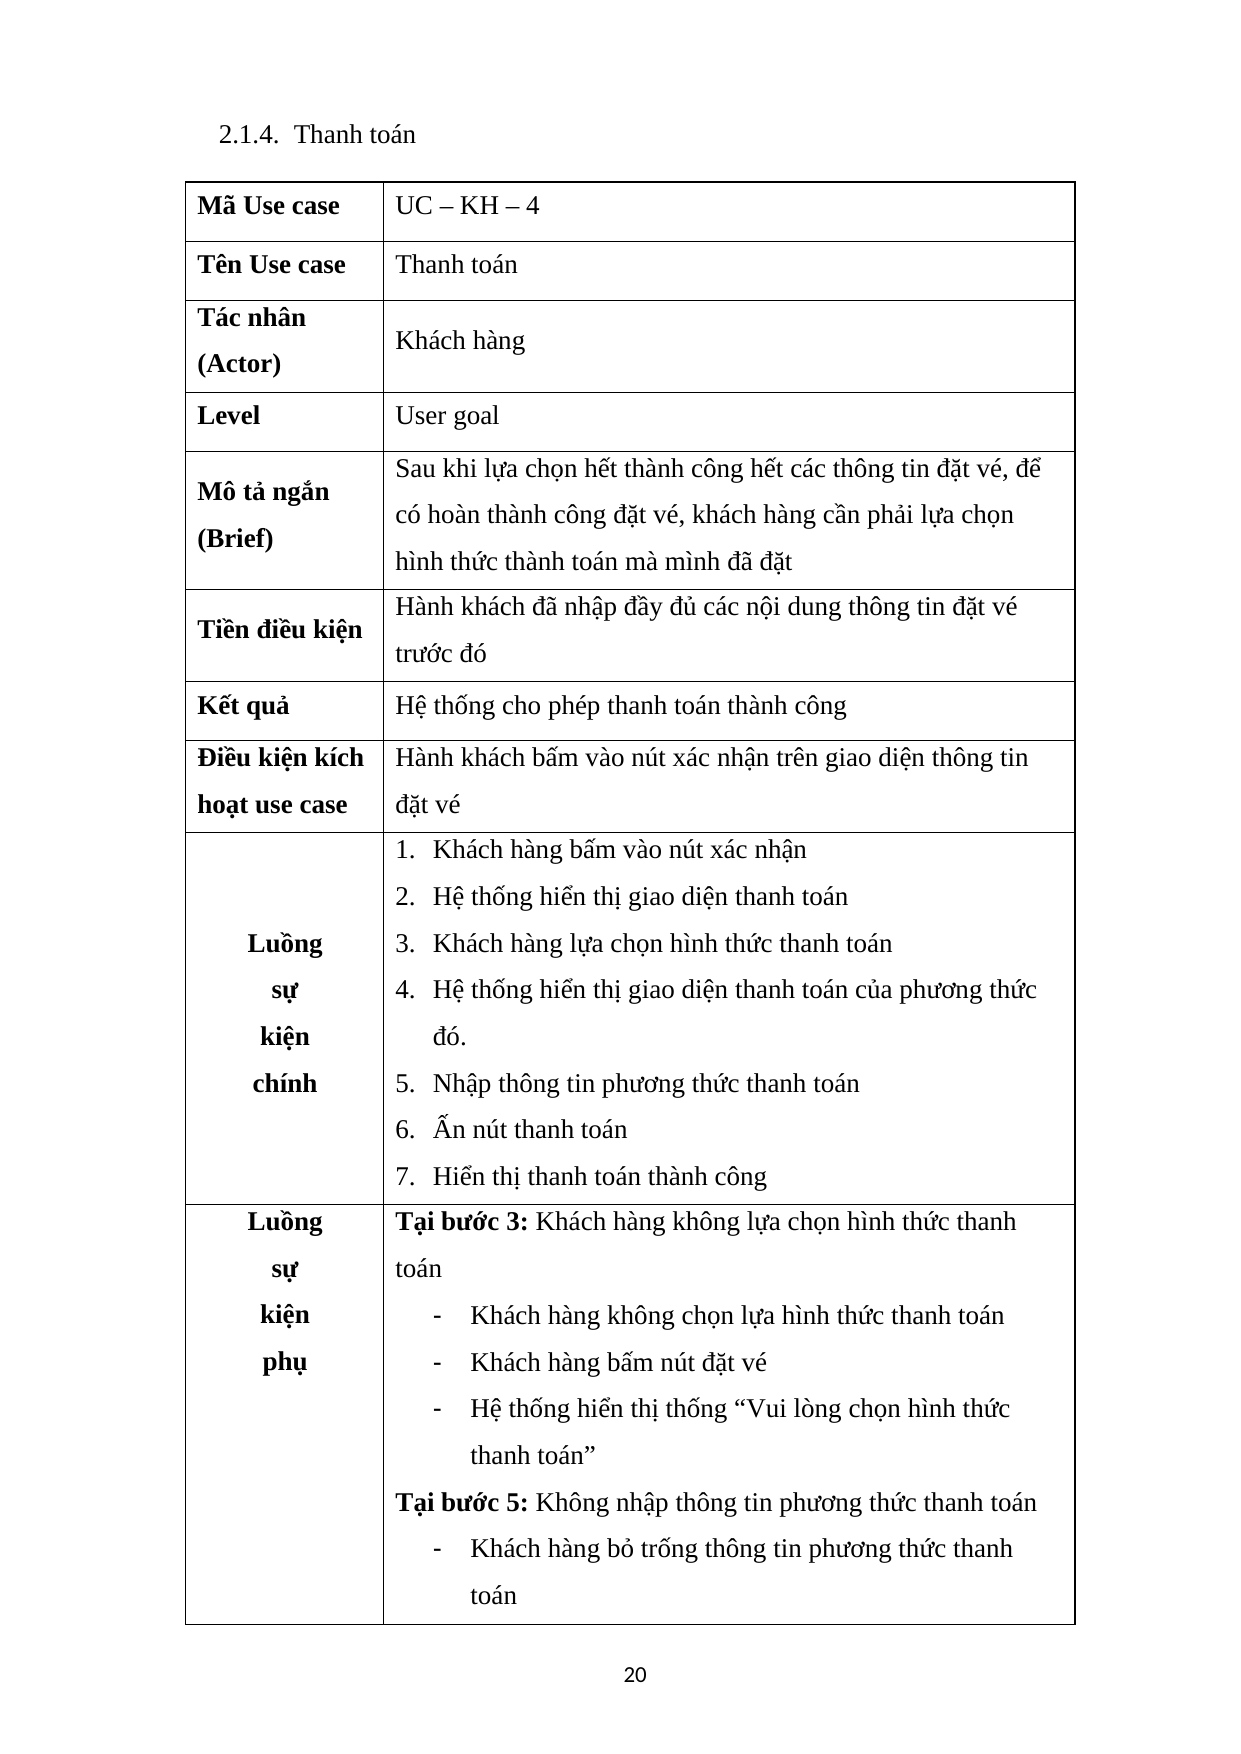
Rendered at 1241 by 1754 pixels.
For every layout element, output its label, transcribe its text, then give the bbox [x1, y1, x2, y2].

table_header UC – KH – 4 [384, 183, 1074, 241]
table_cell Tiền điều kiện [186, 590, 383, 681]
table_cell Hệ thống cho phép thanh toán thành công [384, 682, 1074, 740]
table_cell Thanh toán [384, 242, 1074, 299]
table_cell Luồng sự kiện phụ [186, 1205, 383, 1623]
table_cell Luồng sự kiện chính [186, 833, 383, 1204]
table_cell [384, 1205, 1074, 1623]
table_cell Hành khách bấm vào nút xác nhận trên giao diện thông tin đặt vé [384, 741, 1074, 832]
table_cell Tác nhân (Actor) [186, 301, 383, 392]
table_cell Mô tả ngắn (Brief) [186, 452, 383, 589]
table_cell Kết quả [186, 682, 383, 740]
table_cell Khách hàng [384, 301, 1074, 392]
table_cell Sau khi lựa chọn hết thành công hết các thông tin đặt vé, để có hoàn thành công đặt vé, khách hàng cần phải lựa chọn hình thức thành toán mà mình đã đặt [384, 452, 1074, 589]
table_cell Level [186, 393, 383, 451]
table_cell Khách hàng bấm vào nút xác nhận Hệ thống hiển thị giao diện thanh toán Khách hàng lựa chọn hình thức thanh toán Hệ thống hiển thị giao diện thanh toán của phương thức đó. Nhập thông tin phương thức thanh toán Ấn nút thanh toán Hiển thị thanh toán thành công [384, 833, 1074, 1204]
table_cell Tên Use case [186, 242, 383, 299]
table_cell Hành khách đã nhập đầy đủ các nội dung thông tin đặt vé trước đó [384, 590, 1074, 681]
table_header Mã Use case [186, 183, 383, 241]
table_cell Điều kiện kích hoạt use case [186, 741, 383, 832]
table_cell User goal [384, 393, 1074, 451]
list Thanh toán [218, 118, 1122, 149]
